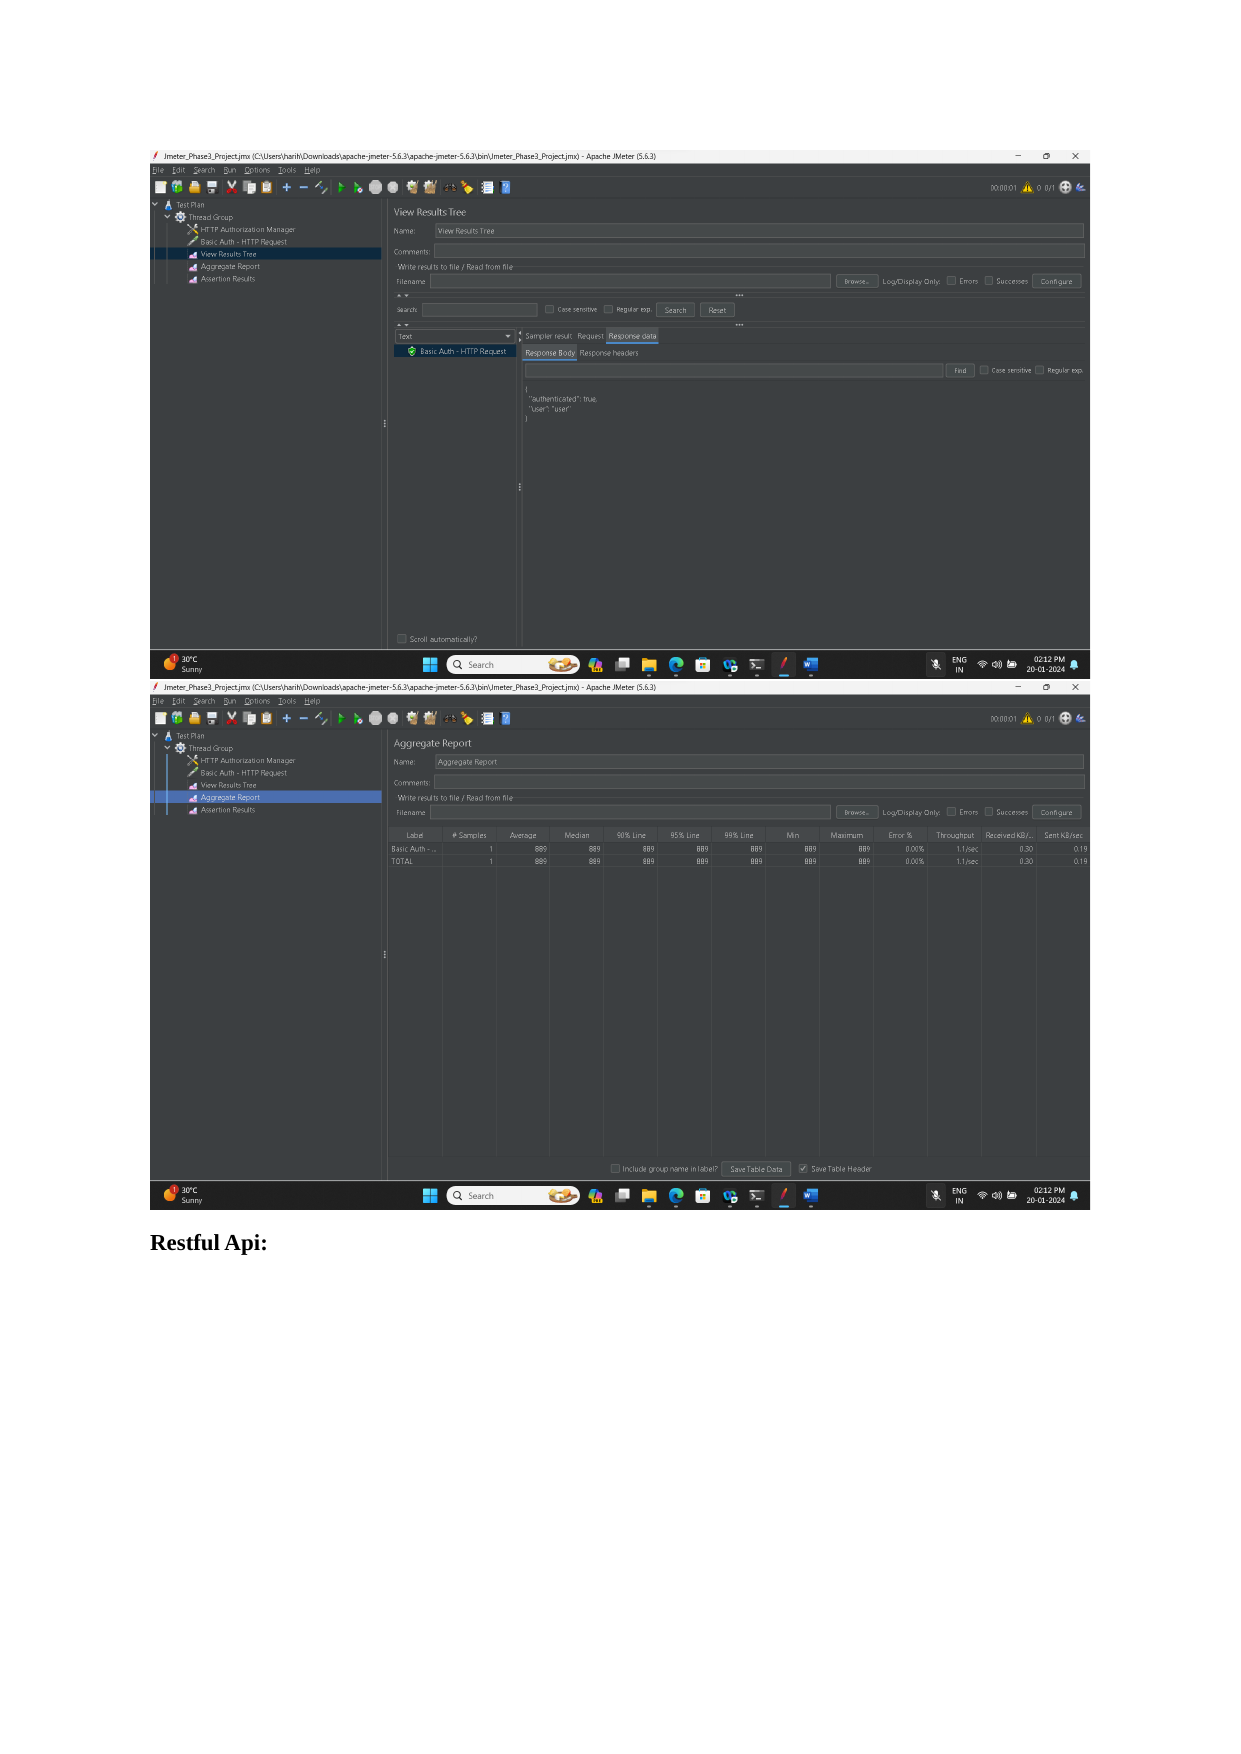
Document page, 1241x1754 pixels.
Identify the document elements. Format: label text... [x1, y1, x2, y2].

text Restful Api: [150, 1229, 1090, 1255]
picture [150, 681, 1091, 1210]
picture [150, 150, 1091, 679]
